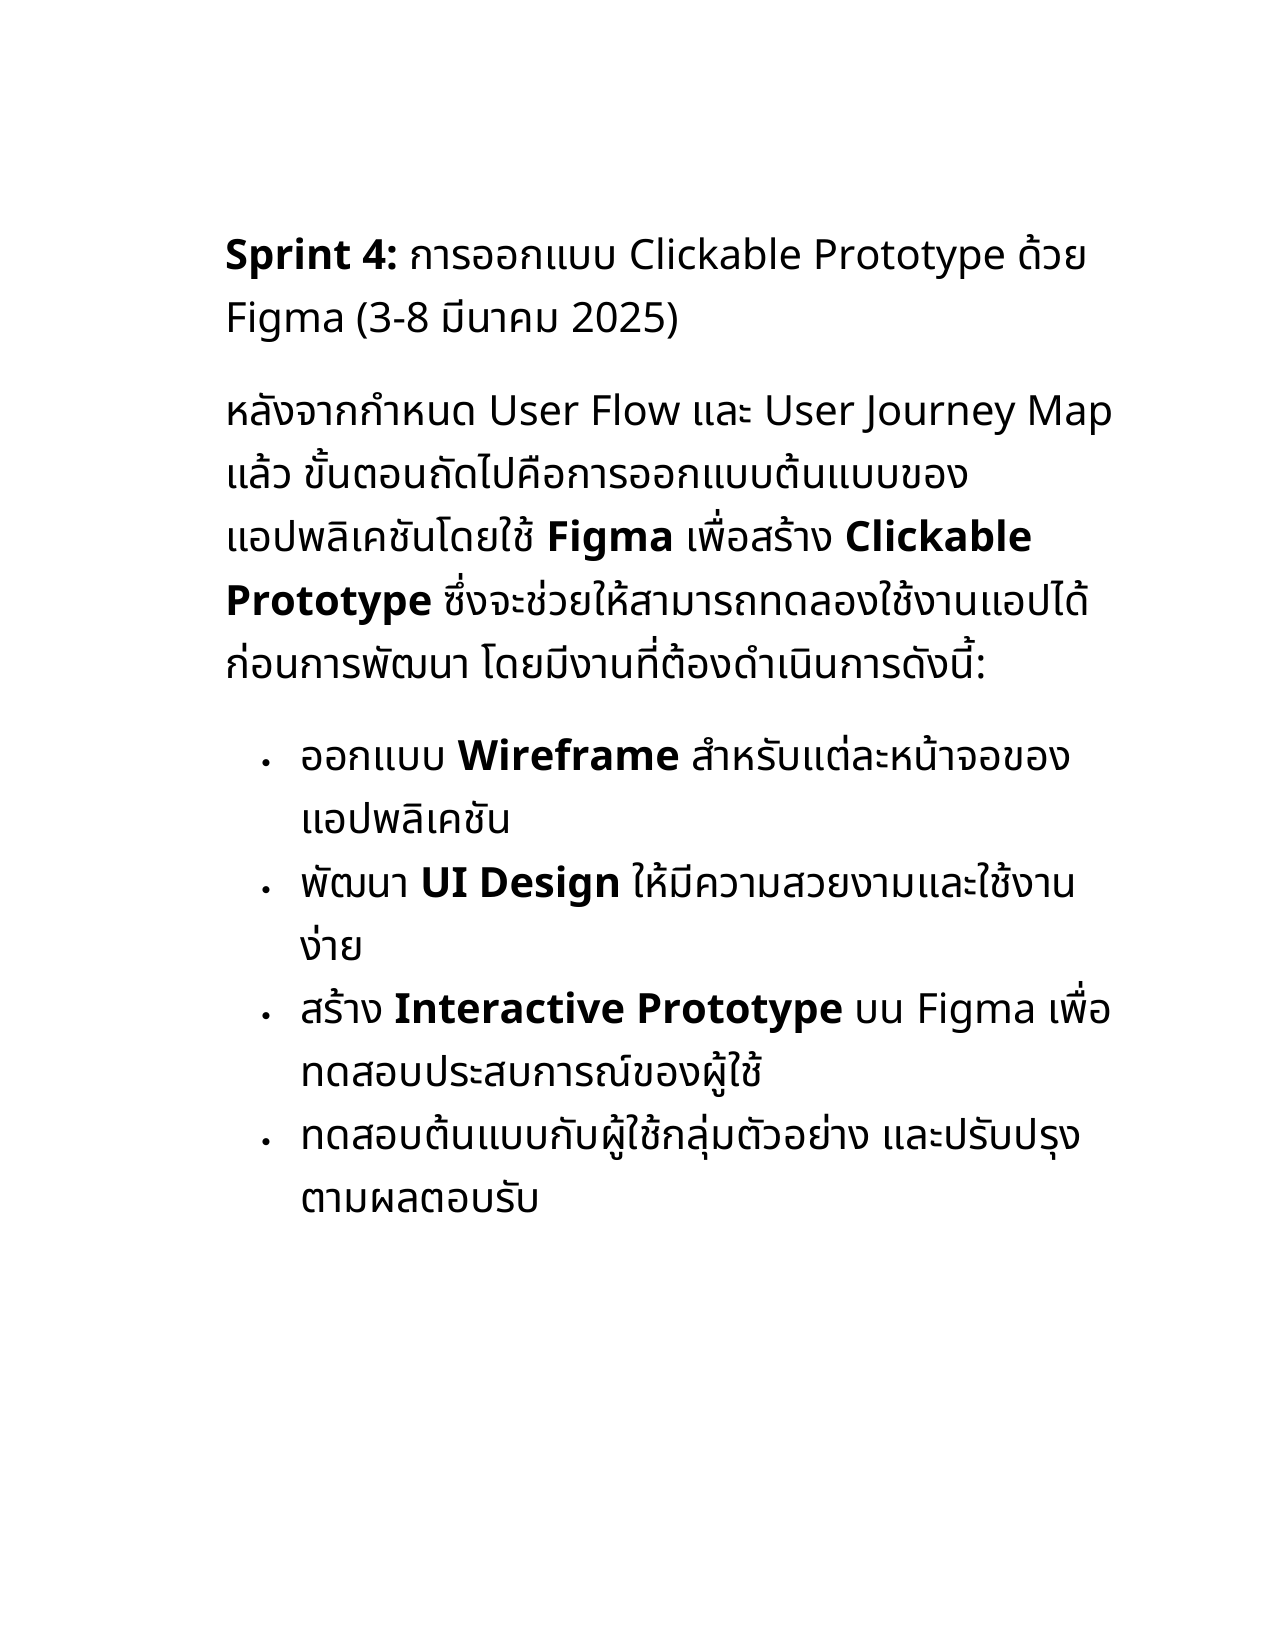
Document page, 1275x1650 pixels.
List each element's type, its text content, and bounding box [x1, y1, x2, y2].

list สร้าง Interactive Prototype บน Figma เพื่อทดสอบประสบการณ์ของผู้ใช้ [262, 979, 1125, 1105]
list ออกแบบ Wireframe สำหรับแต่ละหน้าจอของแอปพลิเคชัน [262, 726, 1125, 852]
list พัฒนา UI Design ให้มีความสวยงามและใช้งานง่าย [262, 852, 1125, 979]
list ทดสอบต้นแบบกับผู้ใช้กลุ่มตัวอย่าง และปรับปรุงตามผลตอบรับ [262, 1105, 1125, 1231]
text หลังจากกำหนด User Flow และ User Journey Map แล้ว ขั้นตอนถัดไปคือการออกแบบต้นแบบของแอปพลิเคชันโดยใช้ Figma เพื่อสร้าง Clickable Prototype ซึ่งจะช่วยให้สามารถทดลองใช้งานแอปได้ก่อนการพัฒนา โดยมีงานที่ต้องดำเนินการดังนี้: [225, 381, 1125, 697]
subtitle Sprint 4: การออกแบบ Clickable Prototype ด้วย Figma (3-8 มีนาคม 2025) [225, 225, 1125, 352]
